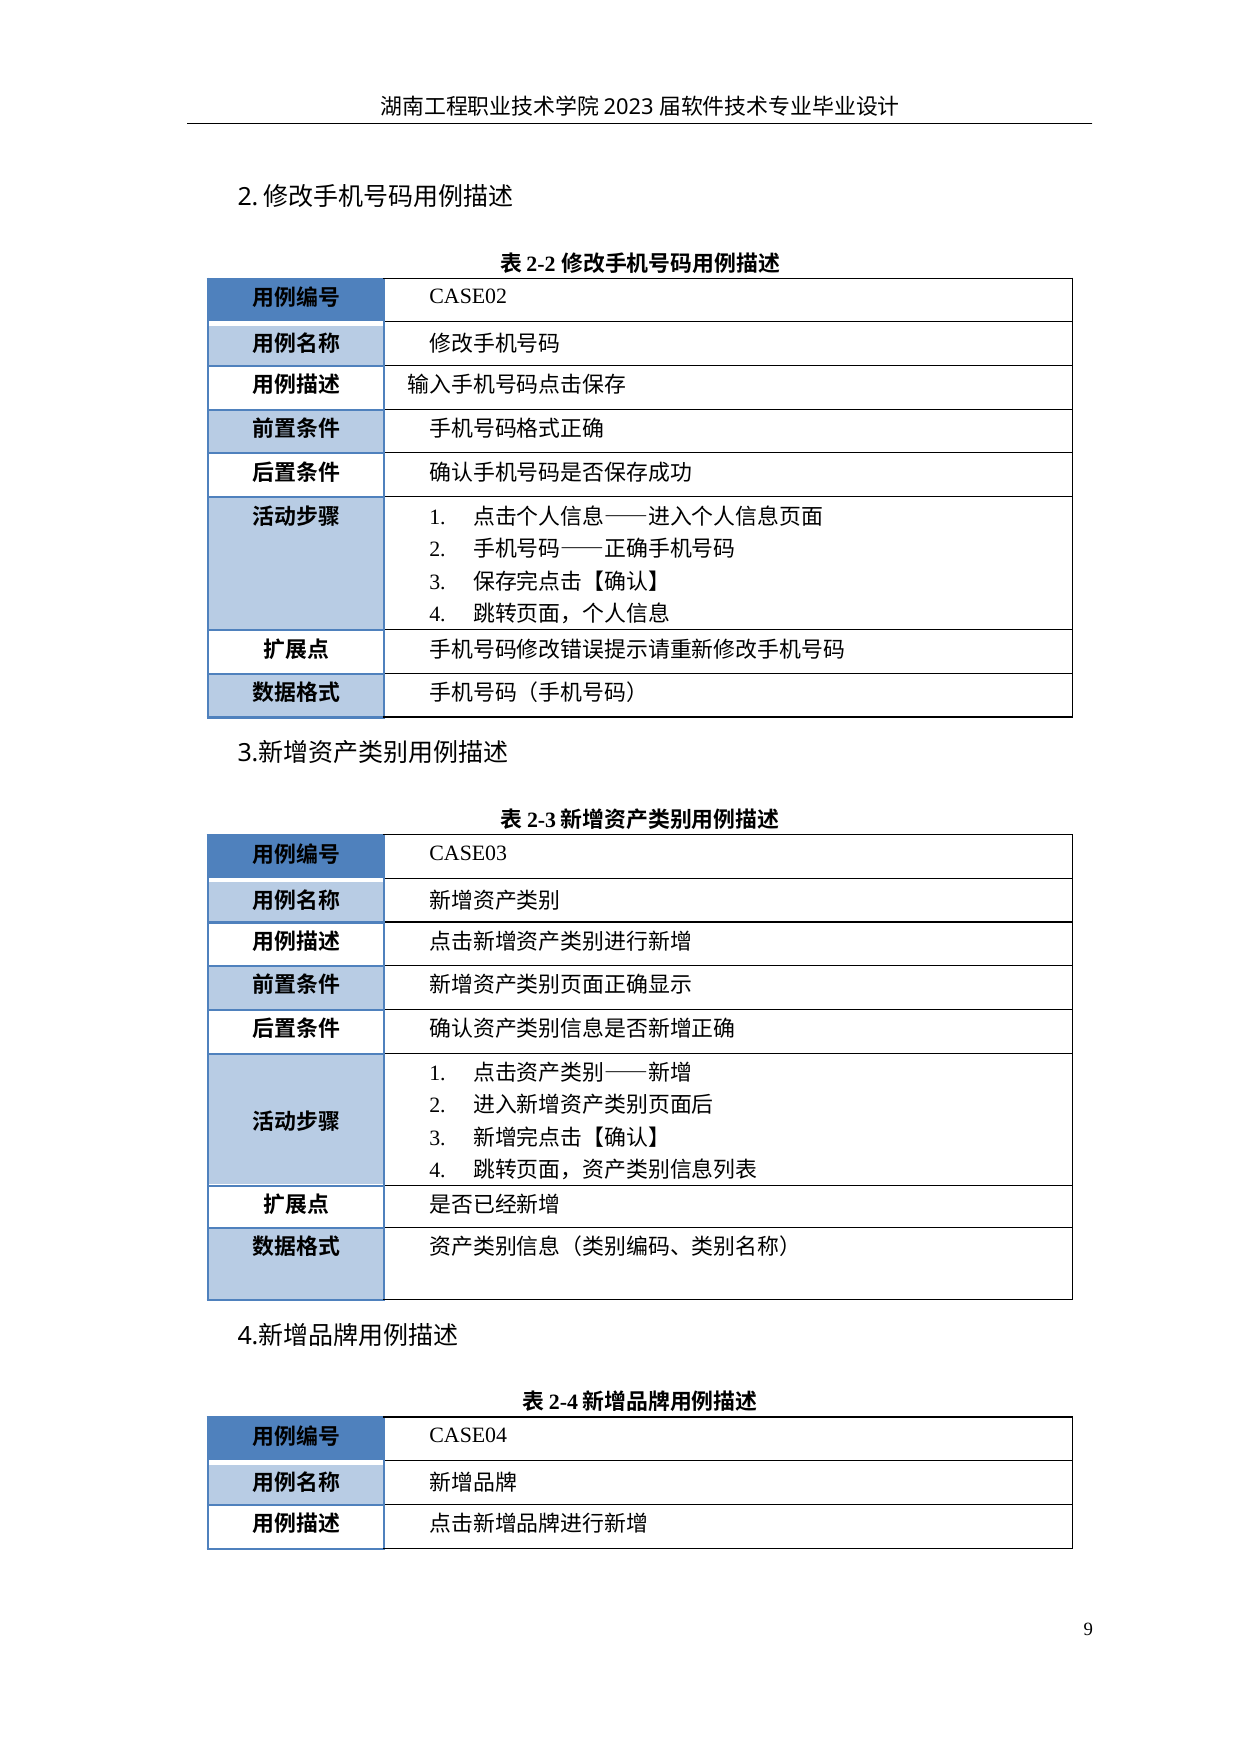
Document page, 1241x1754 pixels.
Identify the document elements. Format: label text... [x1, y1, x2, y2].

table_cell 确认资产类别信息是否新增正确 [385, 1010, 1072, 1052]
table_cell 前置条件 [209, 967, 383, 1009]
table_cell 扩展点 [209, 631, 383, 673]
table_header CASE02 [385, 279, 1072, 321]
table_cell 新增品牌 [385, 1461, 1072, 1504]
table_cell 数据格式 [209, 1229, 383, 1299]
text 4.新增品牌用例描述 [187, 1301, 1092, 1366]
table_header CASE03 [385, 835, 1072, 878]
table_cell 扩展点 [209, 1187, 383, 1227]
table_cell 手机号码（手机号码） [385, 674, 1072, 716]
table_cell 用例描述 [209, 1506, 383, 1547]
table_cell 后置条件 [209, 1011, 383, 1052]
table_cell 点击个人信息——进入个人信息页面 手机号码——正确手机号码 保存完点击【确认】 跳转页面，个人信息 [385, 497, 1072, 629]
table_cell 用例名称 [209, 326, 383, 365]
table_header 用例编号 [209, 836, 383, 878]
table_cell 资产类别信息（类别编码、类别名称） [385, 1228, 1072, 1299]
table_cell 用例描述 [209, 367, 383, 408]
table_cell 用例名称 [209, 1465, 383, 1504]
table_header 用例编号 [209, 1419, 383, 1460]
table_header 用例编号 [209, 280, 383, 321]
table_cell 点击资产类别——新增 进入新增资产类别页面后 新增完点击【确认】 跳转页面，资产类别信息列表 [385, 1054, 1072, 1184]
text 2. 修改手机号码用例描述 [187, 162, 1092, 227]
text 3.新增资产类别用例描述 [187, 718, 1092, 783]
table_cell 活动步骤 [209, 498, 383, 629]
table_cell 用例名称 [209, 882, 383, 921]
table_cell 确认手机号码是否保存成功 [385, 453, 1072, 496]
text 表2-2 修改手机号码用例描述 [187, 245, 1092, 278]
text 表2-3新增资产类别用例描述 [187, 802, 1092, 834]
table_cell 用例描述 [209, 924, 383, 965]
table_cell 手机号码修改错误提示请重新修改手机号码 [385, 630, 1072, 673]
table_cell 新增资产类别页面正确显示 [385, 966, 1072, 1009]
table_cell 是否已经新增 [385, 1186, 1072, 1227]
table_cell 修改手机号码 [385, 322, 1072, 365]
table_cell 点击新增品牌进行新增 [385, 1505, 1072, 1547]
table_cell 数据格式 [209, 675, 383, 716]
table_cell 输入手机号码点击保存 [385, 366, 1072, 408]
table_cell 点击新增资产类别进行新增 [385, 923, 1072, 965]
table_cell 手机号码格式正确 [385, 410, 1072, 452]
table_header CASE04 [385, 1418, 1072, 1460]
table_cell 新增资产类别 [385, 879, 1072, 921]
table_cell 活动步骤 [209, 1055, 383, 1184]
table_cell 后置条件 [209, 454, 383, 496]
text 表2-4新增品牌用例描述 [187, 1384, 1092, 1416]
table_cell 前置条件 [209, 411, 383, 452]
